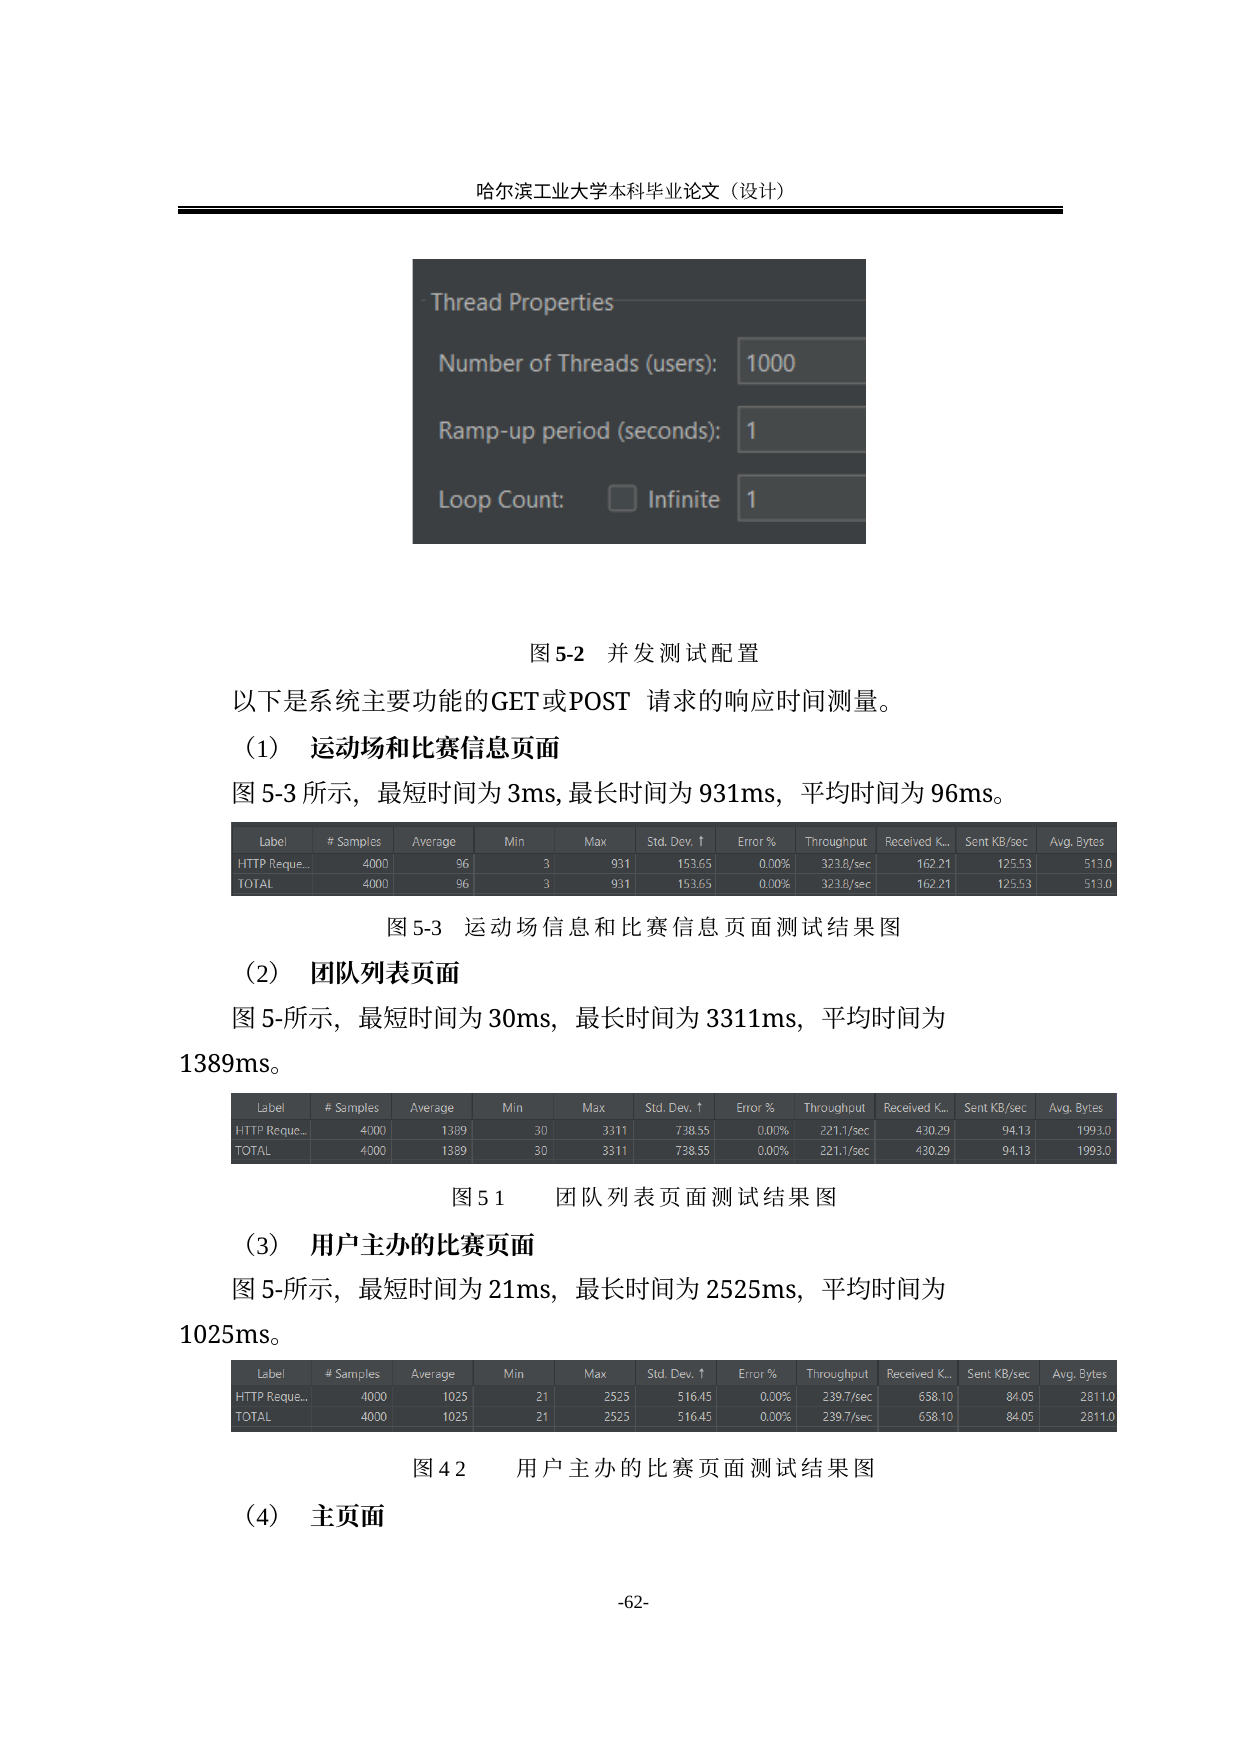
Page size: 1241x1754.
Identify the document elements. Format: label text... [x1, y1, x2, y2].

list 主页面 [179, 1497, 1061, 1533]
text 图5-所示，最短时间为30ms，最长时间为3311ms，平均时间为1389ms。 [179, 998, 1061, 1079]
text 图5-2并发测试配置 [179, 632, 1061, 672]
text 图5-3 运动场信息和比赛信息页面测试结果图 [179, 906, 1061, 946]
list 用户主办的比赛页面 [179, 1225, 1061, 1261]
list 团队列表页面 [179, 954, 1061, 989]
text 图5-所示，最短时间为21ms，最长时间为2525ms，平均时间为1025ms。 [179, 1270, 1061, 1351]
picture [231, 1093, 1117, 1164]
picture [231, 822, 1117, 896]
list 运动场和比赛信息页面 [179, 729, 1061, 765]
picture [231, 1360, 1117, 1432]
text 以下是系统主要功能的GET或POST请求的响应时间测量。 [179, 680, 1061, 720]
picture [412, 259, 866, 544]
text 图5-3所示，最短时间为3ms, 最长时间为931ms，平均时间为96ms。 [179, 774, 1061, 810]
